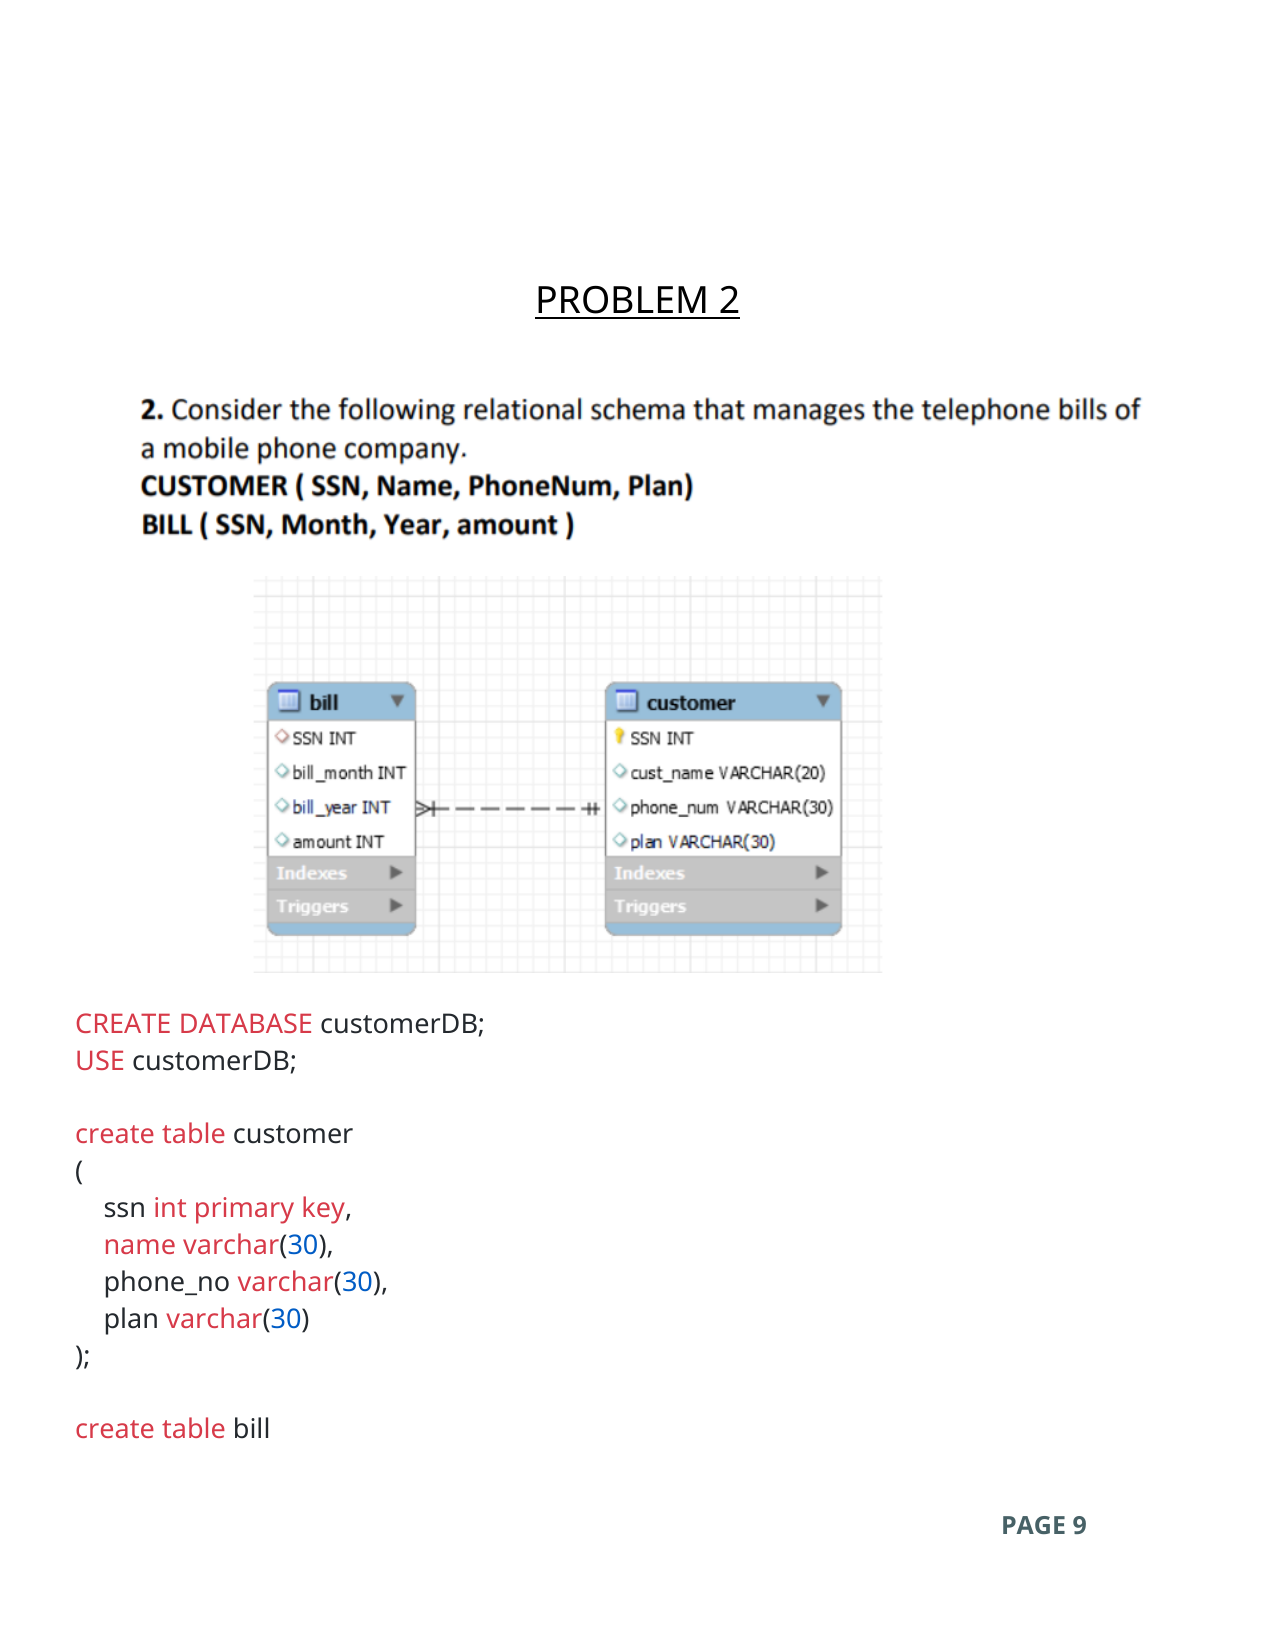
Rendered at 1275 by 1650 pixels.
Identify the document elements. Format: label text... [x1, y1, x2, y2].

text create table bill [75, 1410, 1200, 1447]
text PROBLEM 2 [75, 273, 1200, 324]
text name varchar(30), [75, 1226, 1200, 1262]
text CREATE DATABASE customerDB; [75, 1004, 1200, 1041]
text ); [75, 1336, 1200, 1373]
text plan varchar(30) [75, 1299, 1200, 1336]
text ssn int primary key, [75, 1189, 1200, 1226]
text phone_no varchar(30), [75, 1262, 1200, 1299]
text USE customerDB; [75, 1041, 1200, 1078]
text create table customer [75, 1115, 1200, 1152]
text ( [75, 1152, 1200, 1189]
picture [115, 375, 1161, 546]
